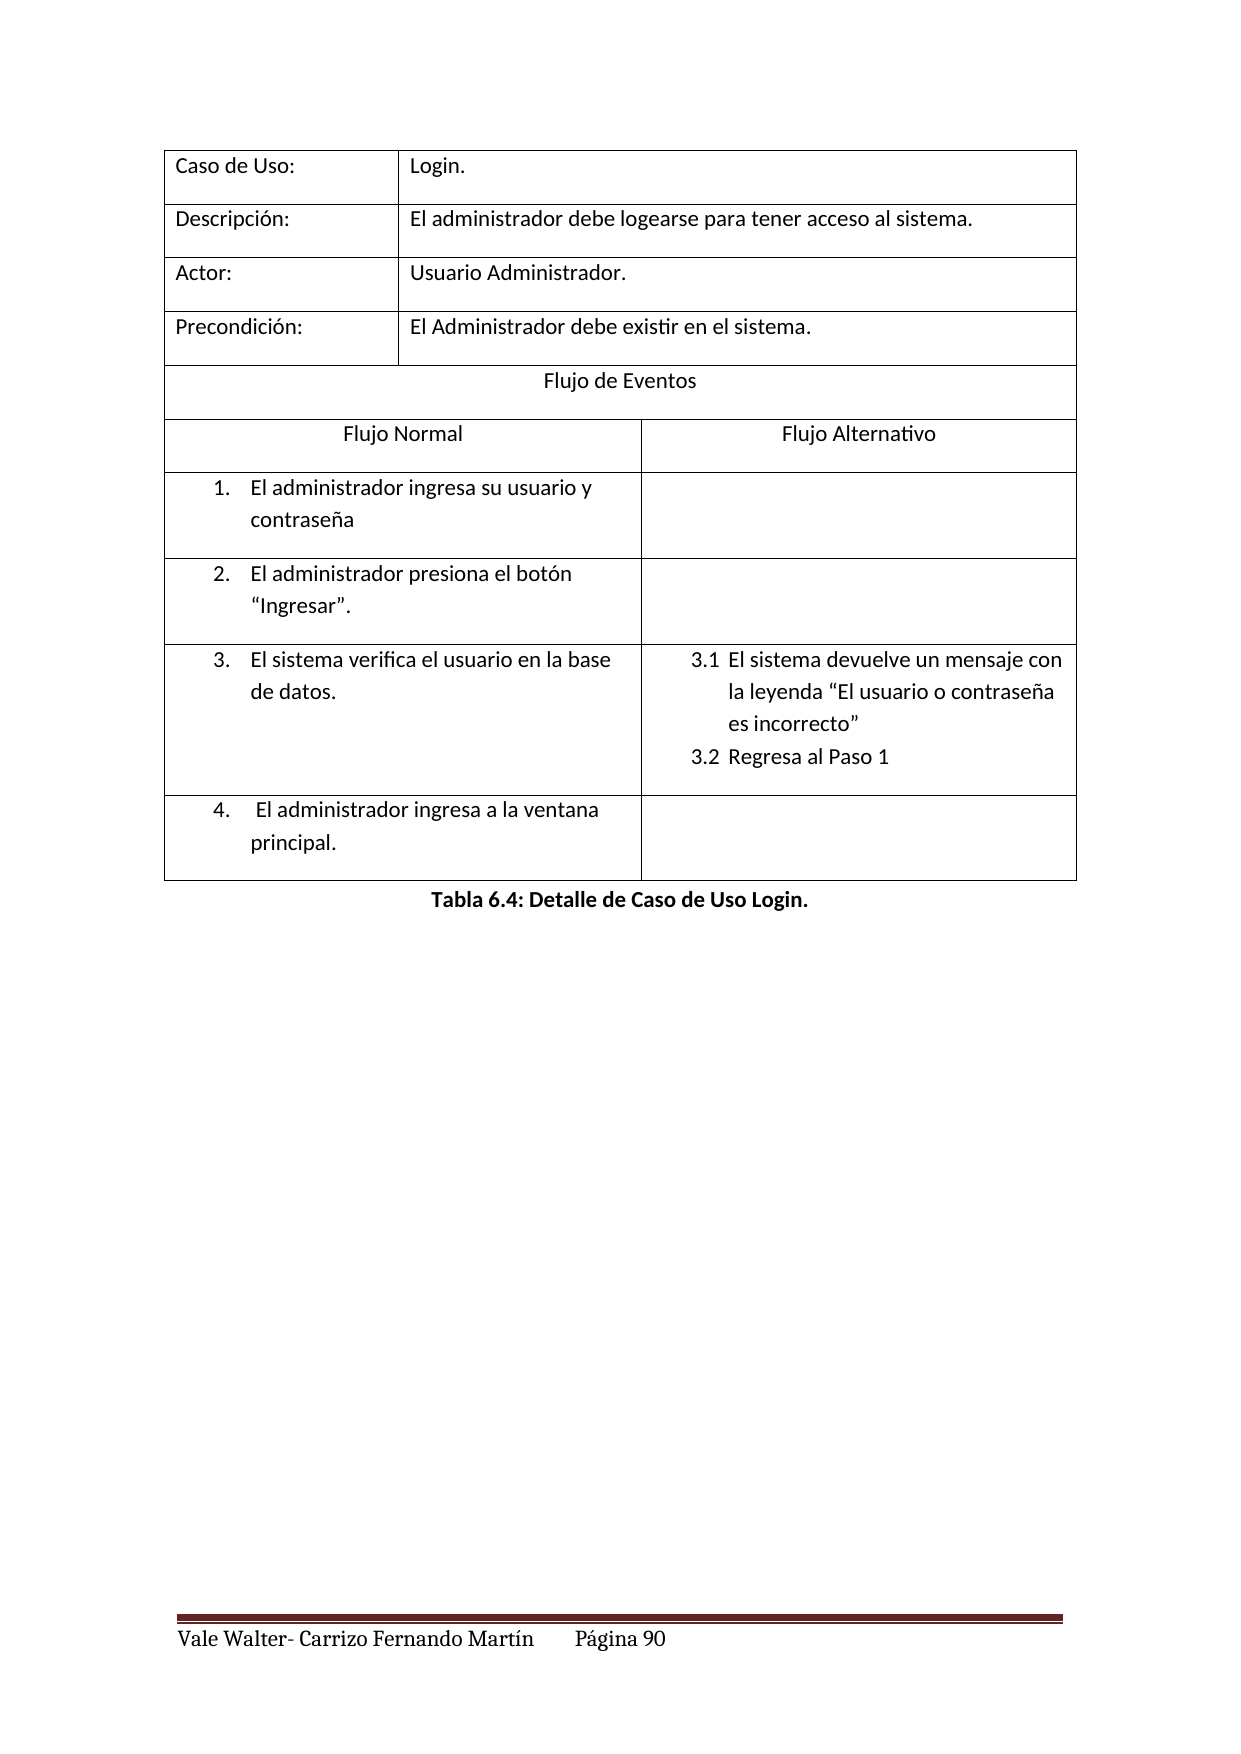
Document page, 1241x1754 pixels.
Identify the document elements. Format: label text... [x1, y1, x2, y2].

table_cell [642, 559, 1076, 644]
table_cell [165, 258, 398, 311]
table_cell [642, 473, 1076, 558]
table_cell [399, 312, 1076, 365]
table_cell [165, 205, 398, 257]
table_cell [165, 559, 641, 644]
text Tabla 6.4: Detalle de Caso de Uso Login. [177, 881, 1063, 914]
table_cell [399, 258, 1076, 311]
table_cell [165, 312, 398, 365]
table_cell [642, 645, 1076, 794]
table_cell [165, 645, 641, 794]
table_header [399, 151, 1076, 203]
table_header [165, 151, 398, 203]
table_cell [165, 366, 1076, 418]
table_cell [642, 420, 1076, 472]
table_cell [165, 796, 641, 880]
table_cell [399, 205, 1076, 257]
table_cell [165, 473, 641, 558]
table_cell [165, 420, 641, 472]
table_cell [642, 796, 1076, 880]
